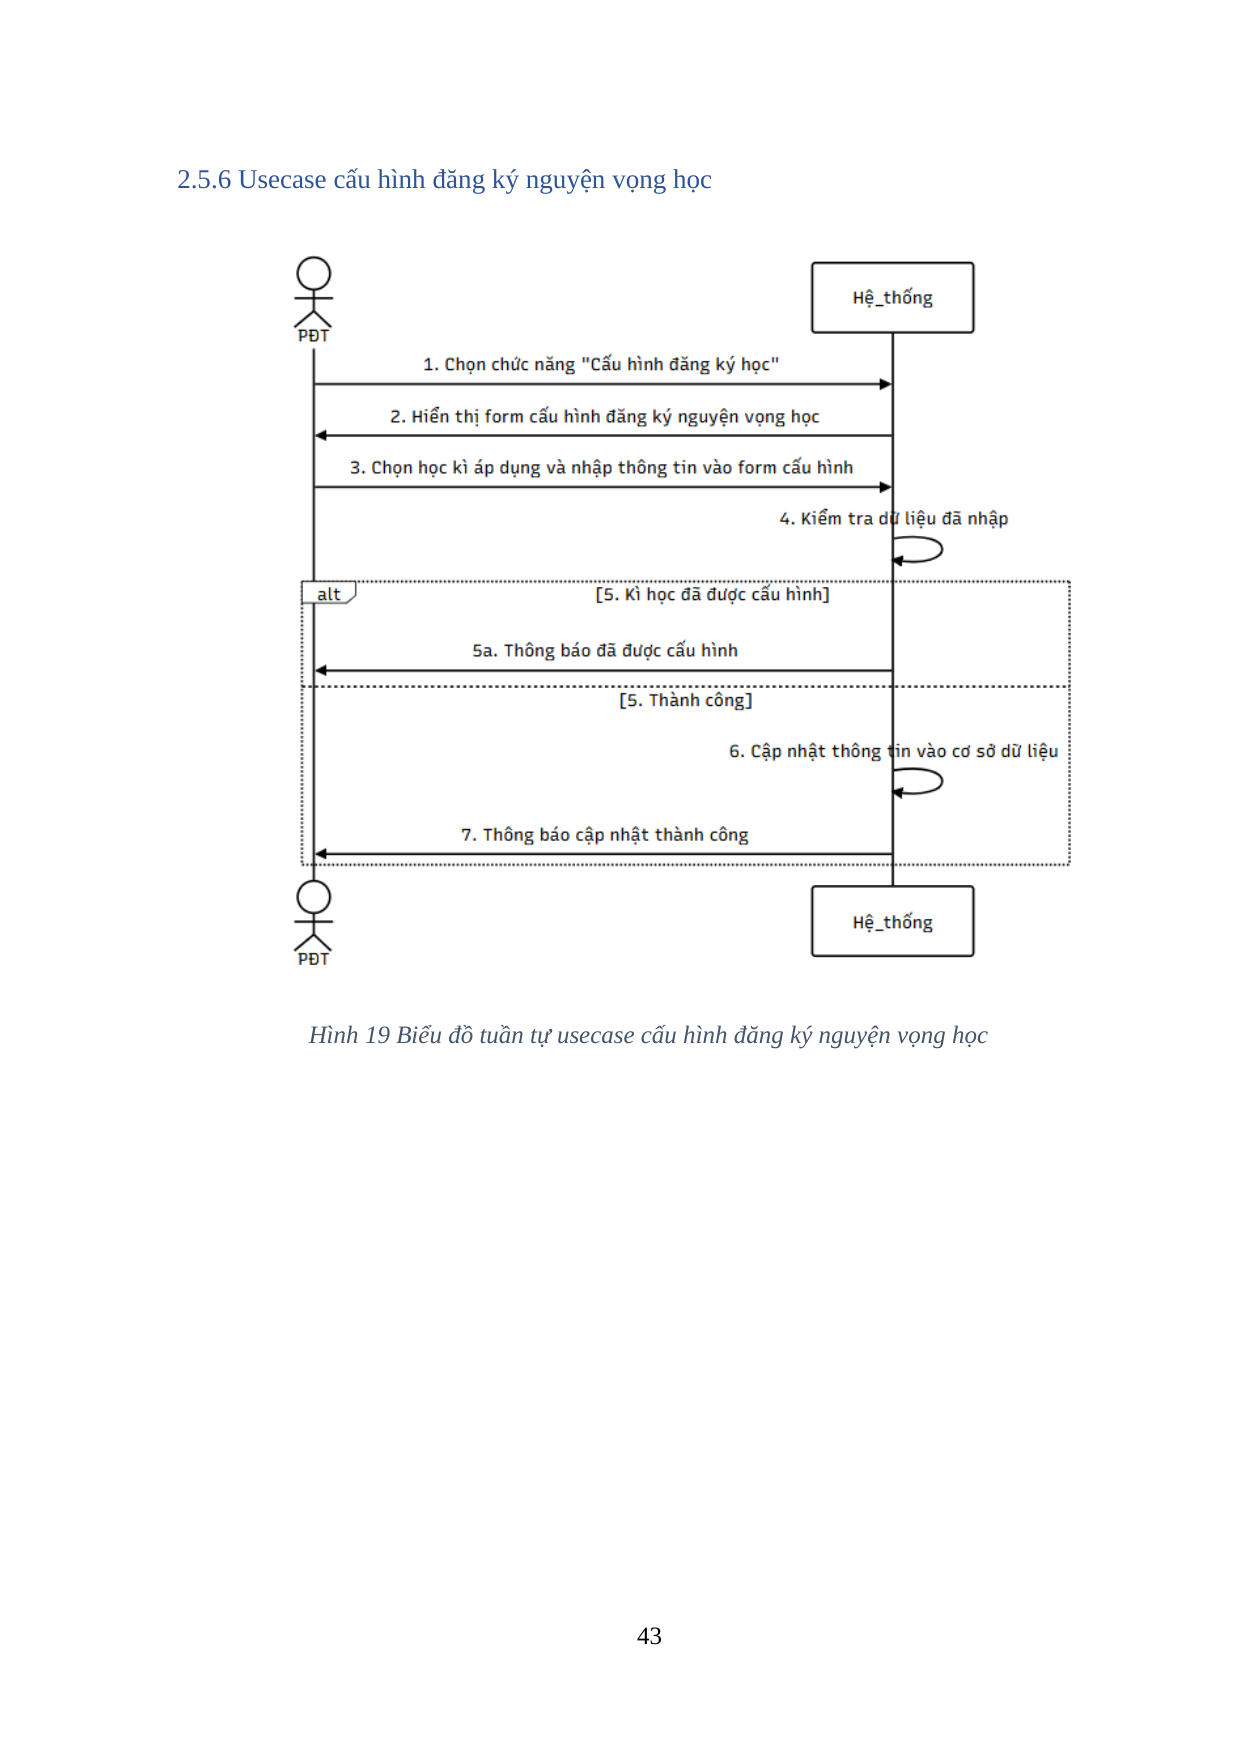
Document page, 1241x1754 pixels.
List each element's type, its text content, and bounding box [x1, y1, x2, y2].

subtitle 2.5.6 Usecase cấu hình đăng ký nguyện vọng học [177, 164, 1122, 195]
picture [177, 207, 1118, 999]
text Hình 19 Biểu đồ tuần tự usecase cấu hình đăng ký nguyện vọng học [177, 1020, 1122, 1049]
